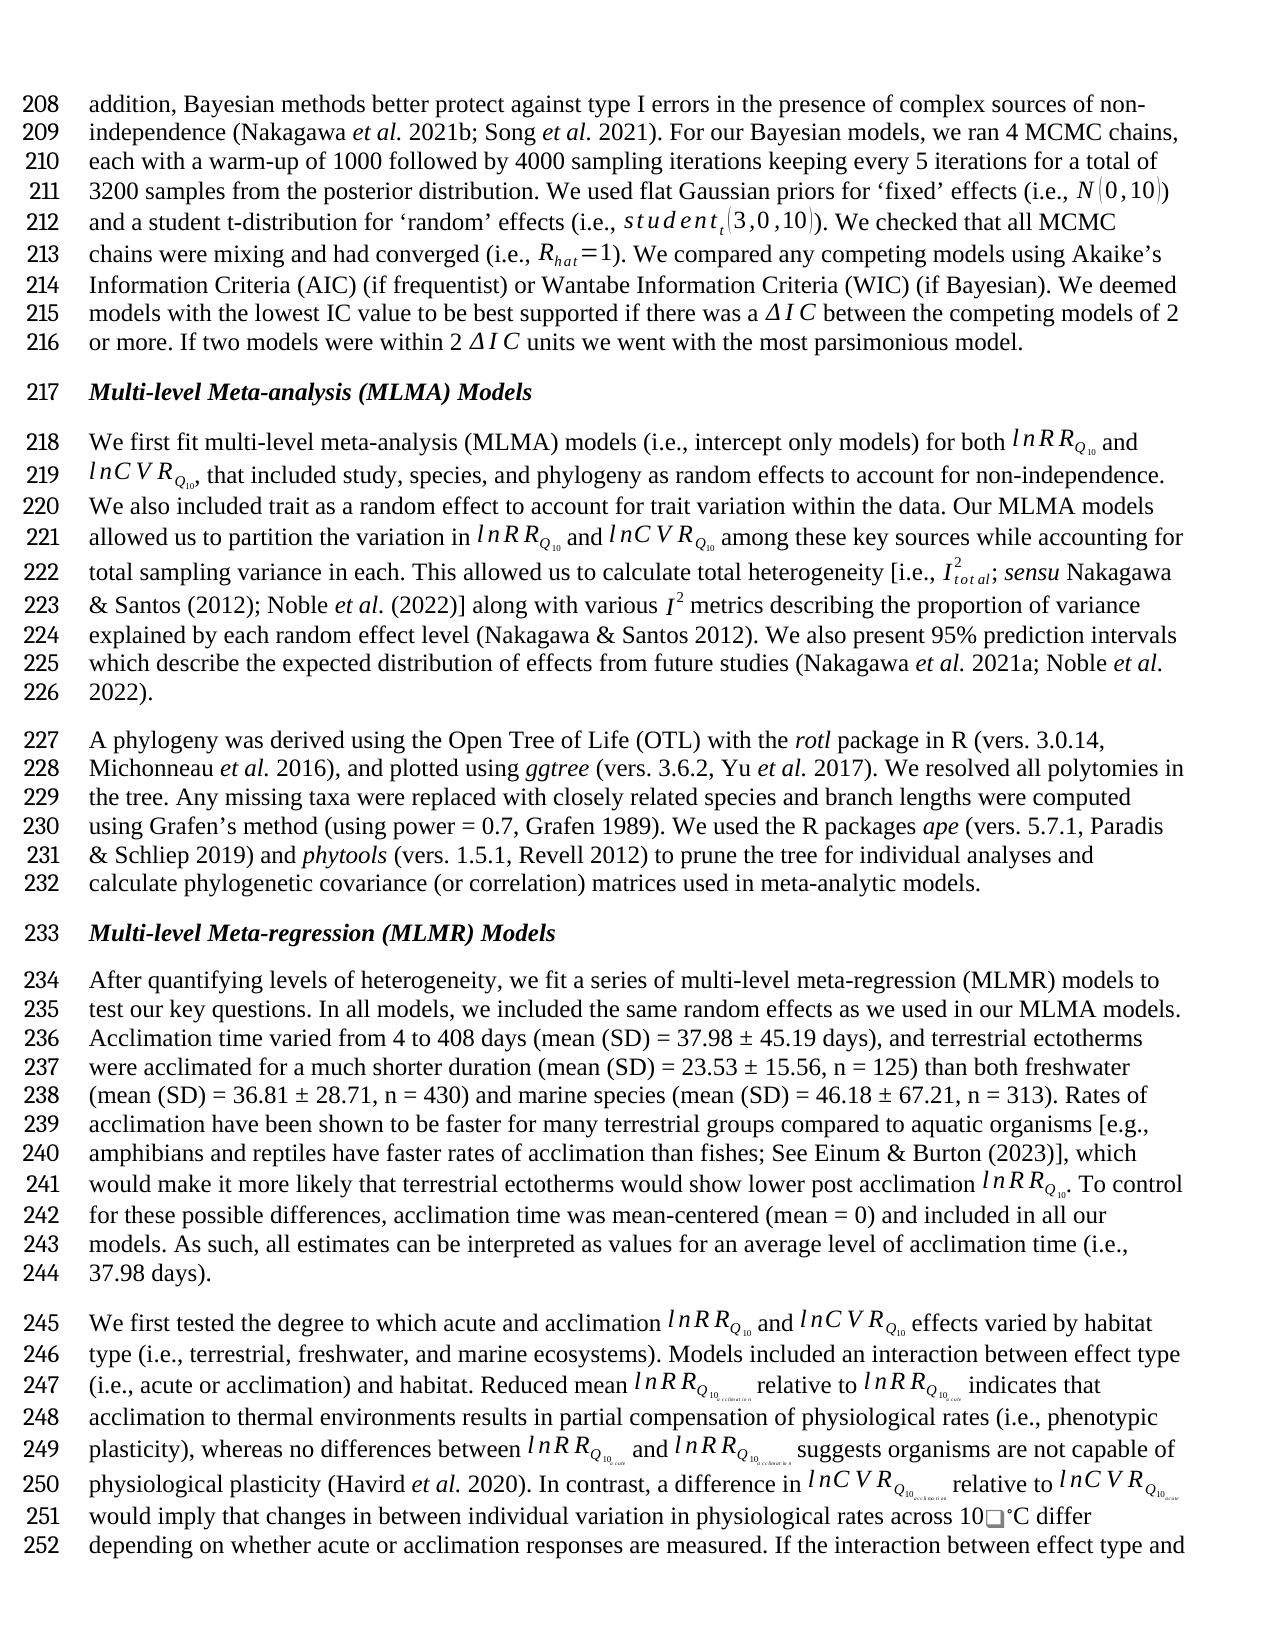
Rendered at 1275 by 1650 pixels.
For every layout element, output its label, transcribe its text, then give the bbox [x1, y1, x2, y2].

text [89, 1305, 1186, 1558]
subtitle Multi-level Meta-analysis (MLMA) Models [89, 377, 1186, 406]
text We first fit multi-level meta-analysis (MLMA) models (i.e., intercept only models) for both and , that included study, species, and phylogeny as random effects to account for non-independence. We also included trait as a random effect to account for trait variation within the data. Our MLMA models allowed us to partition the variation in and among these key sources while accounting for total sampling variance in each. This allowed us to calculate total heterogeneity [i.e., ; sensu Nakagawa & Santos (2012); Noble et al. (2022)] along with various metrics describing the proportion of variance explained by each random effect level (Nakagawa & Santos 2012). We also present 95% prediction intervals which describe the expected distribution of effects from future studies (Nakagawa et al. 2021a; Noble et al. 2022). [89, 424, 1186, 706]
text After quantifying levels of heterogeneity, we fit a series of multi-level meta-regression (MLMR) models to test our key questions. In all models, we included the same random effects as we used in our MLMA models. Acclimation time varied from 4 to 408 days (mean (SD) = 37.98 45.19 days), and terrestrial ectotherms were acclimated for a much shorter duration (mean (SD) = 23.53 15.56, n = 125) than both freshwater (mean (SD) = 36.81 28.71, n = 430) and marine species (mean (SD) = 46.18 67.21, n = 313). Rates of acclimation have been shown to be faster for many terrestrial groups compared to aquatic organisms [e.g., amphibians and reptiles have faster rates of acclimation than fishes; See Einum & Burton (2023)], which would make it more likely that terrestrial ectotherms would show lower post acclimation . To control for these possible differences, acclimation time was mean-centered (mean = 0) and included in all our models. As such, all estimates can be interpreted as values for an average level of acclimation time (i.e., 37.98 days). [89, 966, 1186, 1287]
subtitle Multi-level Meta-regression (MLMR) Models [89, 918, 1186, 947]
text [89, 89, 1186, 356]
text A phylogeny was derived using the Open Tree of Life (OTL) with the rotl package in R (vers. 3.0.14, Michonneau et al. 2016), and plotted using ggtree (vers. 3.6.2, Yu et al. 2017). We resolved all polytomies in the tree. Any missing taxa were replaced with closely related species and branch lengths were computed using Grafen’s method (using power = 0.7, Grafen 1989). We used the R packages ape (vers. 5.7.1, Paradis & Schliep 2019) and phytools (vers. 1.5.1, Revell 2012) to prune the tree for individual analyses and calculate phylogenetic covariance (or correlation) matrices used in meta-analytic models. [89, 725, 1186, 897]
